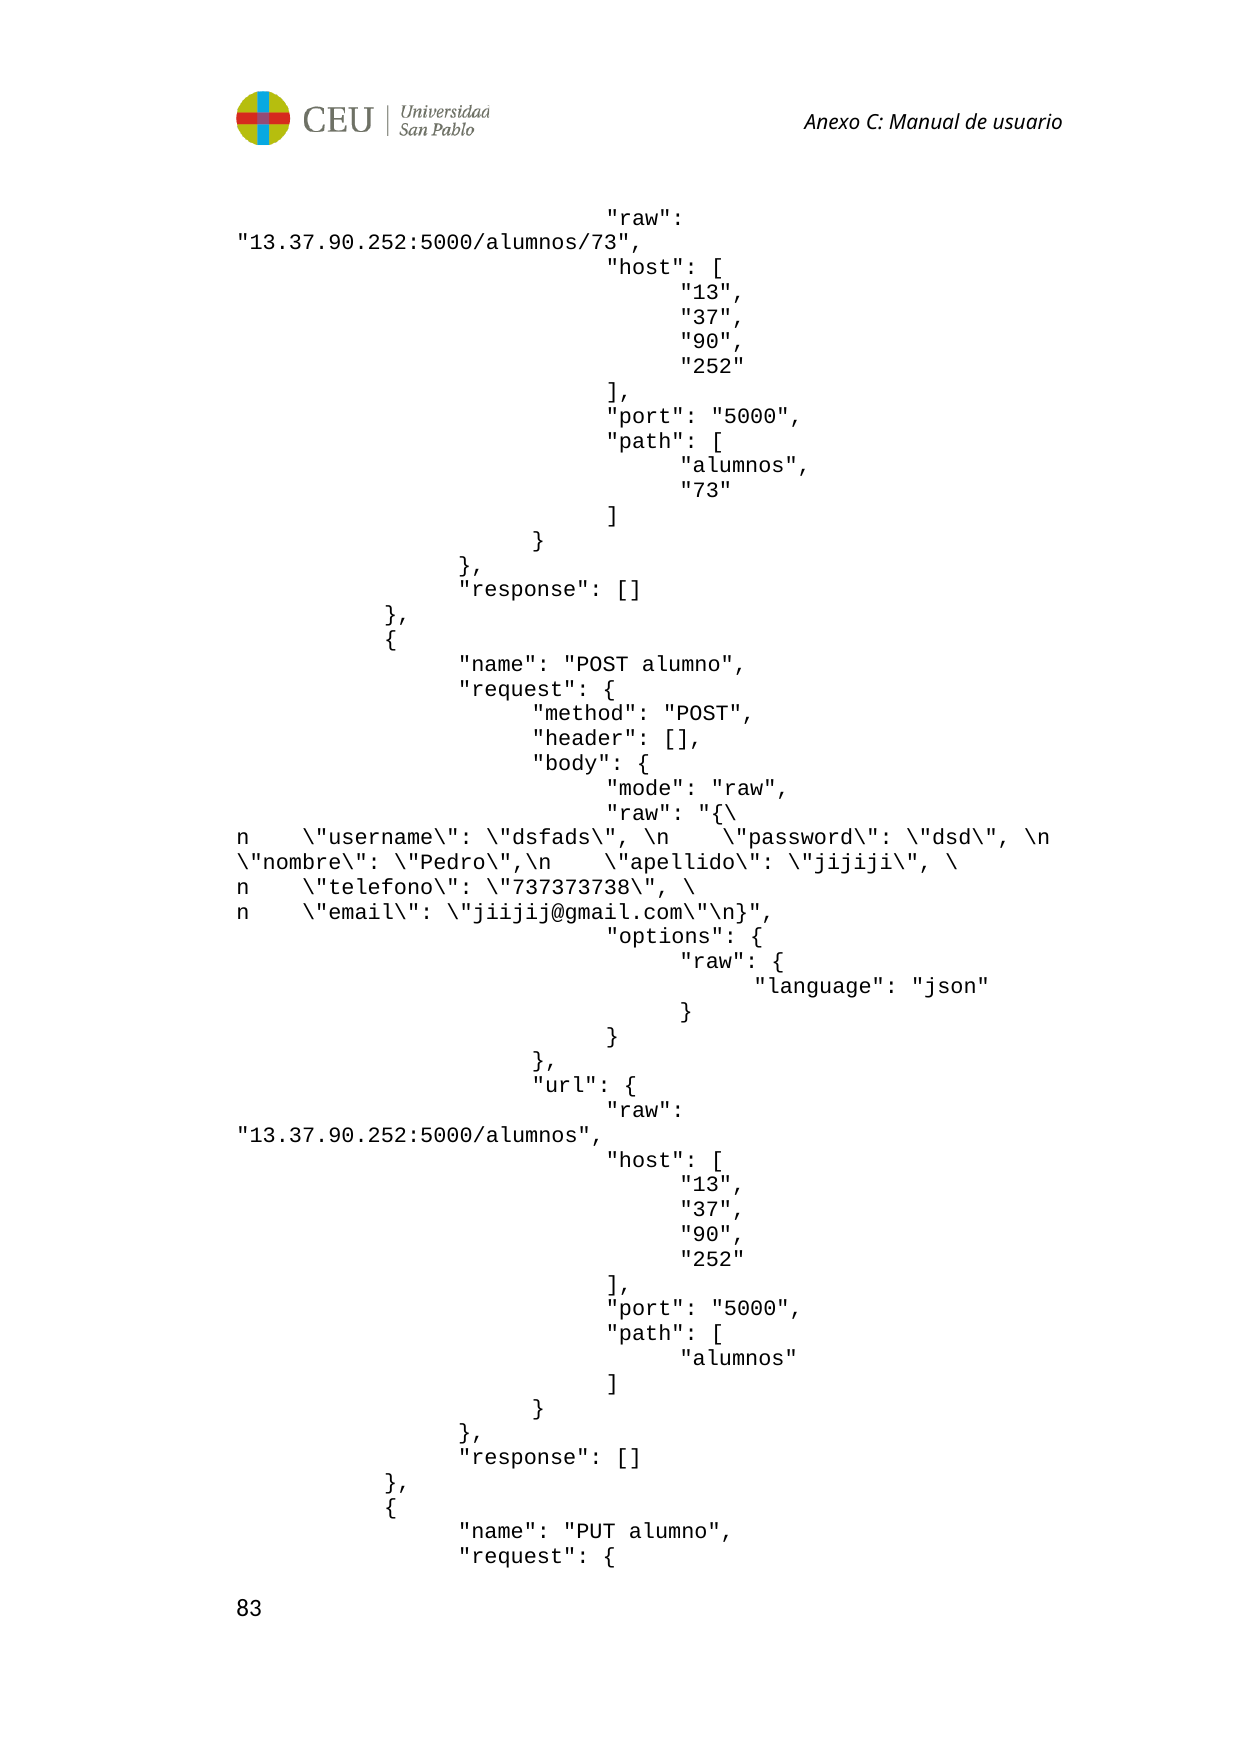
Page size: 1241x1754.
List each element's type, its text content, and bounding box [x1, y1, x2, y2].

text "alumnos", [236, 455, 1063, 479]
text "73" [236, 479, 1063, 504]
text "host": [ [236, 1149, 1063, 1174]
text "13", [236, 281, 1063, 306]
text "language": "json" [236, 975, 1063, 1000]
text "port": "5000", [236, 1298, 1063, 1322]
text "252" [236, 356, 1063, 380]
text } [236, 1397, 1063, 1422]
text "body": { [236, 752, 1063, 777]
text ] [236, 1372, 1063, 1397]
text } [236, 1025, 1063, 1050]
text "252" [236, 1248, 1063, 1273]
text "37", [236, 1198, 1063, 1223]
text "raw": "13.37.90.252:5000/alumnos/73", [236, 207, 1063, 256]
text } [236, 1000, 1063, 1025]
text "method": "POST", [236, 703, 1063, 727]
text "alumnos" [236, 1347, 1063, 1372]
text } [236, 529, 1063, 554]
text "request": { [236, 1546, 1063, 1570]
text }, [236, 1471, 1063, 1496]
text "path": [ [236, 1322, 1063, 1347]
text "raw": "{\n \"username\": \"dsfads\", \n \"password\": \"dsd\", \n \"nombre\": \"Pedro\",\n \"apellido\": \"jijiji\", \n \"telefono\": \"737373738\", \n \"email\": \"jiijij@gmail.com\"\n}", [236, 802, 1063, 926]
text "header": [], [236, 727, 1063, 752]
text "name": "POST alumno", [236, 653, 1063, 678]
text "request": { [236, 678, 1063, 703]
text ], [236, 380, 1063, 405]
text "37", [236, 306, 1063, 331]
text "90", [236, 331, 1063, 356]
text }, [236, 603, 1063, 628]
text }, [236, 1422, 1063, 1446]
text { [236, 628, 1063, 653]
text "response": [] [236, 1446, 1063, 1471]
text "response": [] [236, 579, 1063, 603]
text "raw": { [236, 951, 1063, 975]
text "mode": "raw", [236, 777, 1063, 802]
text "90", [236, 1223, 1063, 1248]
text "options": { [236, 926, 1063, 951]
text "path": [ [236, 430, 1063, 455]
text "raw": "13.37.90.252:5000/alumnos", [236, 1099, 1063, 1149]
text ] [236, 504, 1063, 529]
text { [236, 1496, 1063, 1521]
text "port": "5000", [236, 405, 1063, 430]
text }, [236, 1050, 1063, 1074]
text "13", [236, 1174, 1063, 1198]
text "host": [ [236, 256, 1063, 281]
text ], [236, 1273, 1063, 1298]
text }, [236, 554, 1063, 579]
text "url": { [236, 1074, 1063, 1099]
picture [235, 89, 490, 146]
text "name": "PUT alumno", [236, 1521, 1063, 1546]
